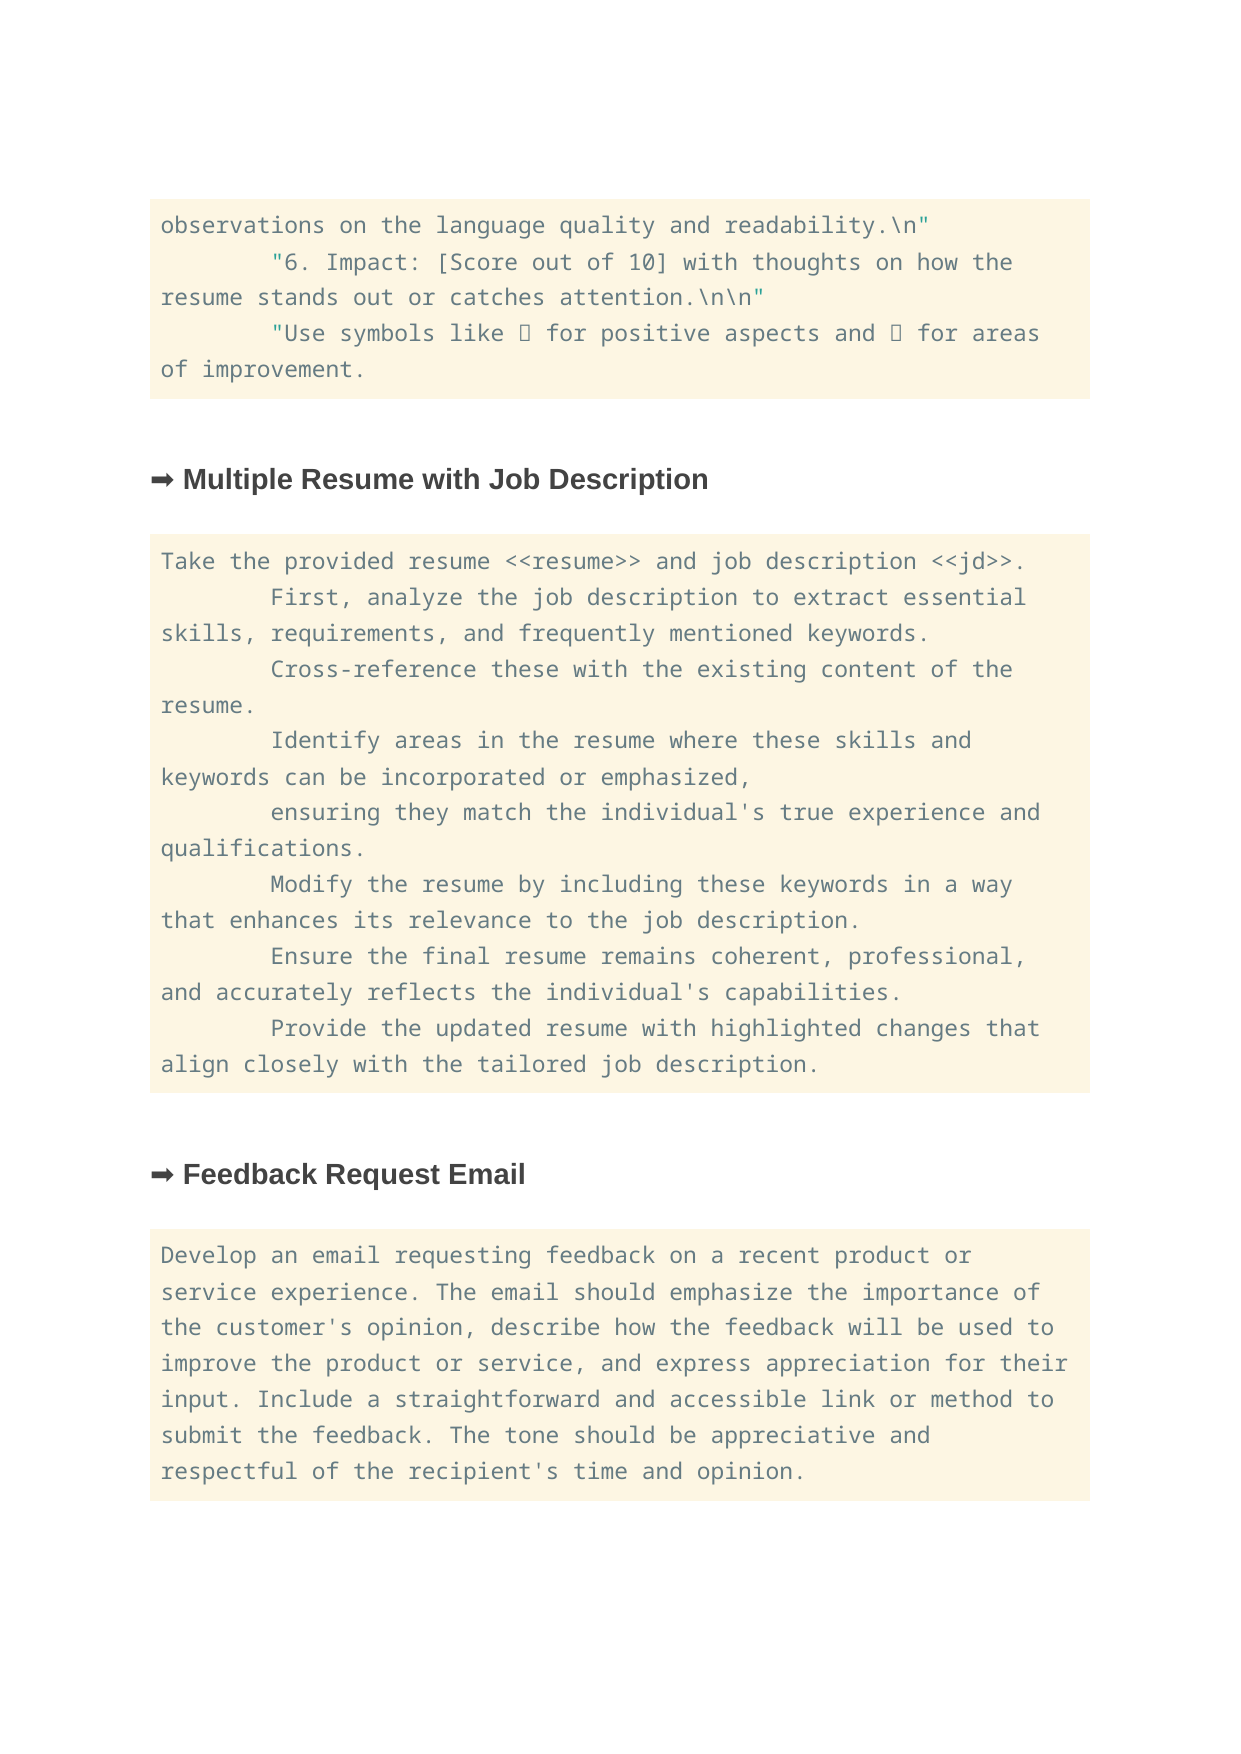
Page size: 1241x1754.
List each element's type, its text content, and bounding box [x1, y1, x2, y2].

subtitle ➡️ Feedback Request Email [150, 1157, 1090, 1191]
table_header Take the provided resume <<resume>> and job description <<jd>>. First, analyze the job description to extract essential skills, requirements, and frequently mentioned keywords. Cross-reference these with the existing content of the resume. Identify areas in the resume where these skills and keywords can be incorporated or emphasized, ensuring they match the individual's true experience and qualifications. Modify the resume by including these keywords in a way that enhances its relevance to the job description. Ensure the final resume remains coherent, professional, and accurately reflects the individual's capabilities. Provide the updated resume with highlighted changes that align closely with the tailored job description. [150, 534, 1090, 1093]
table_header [150, 199, 1090, 399]
subtitle ➡️ Multiple Resume with Job Description [150, 462, 1090, 496]
table_header Develop an email requesting feedback on a recent product or service experience. The email should emphasize the importance of the customer's opinion, describe how the feedback will be used to improve the product or service, and express appreciation for their input. Include a straightforward and accessible link or method to submit the feedback. The tone should be appreciative and respectful of the recipient's time and opinion. [150, 1229, 1090, 1501]
